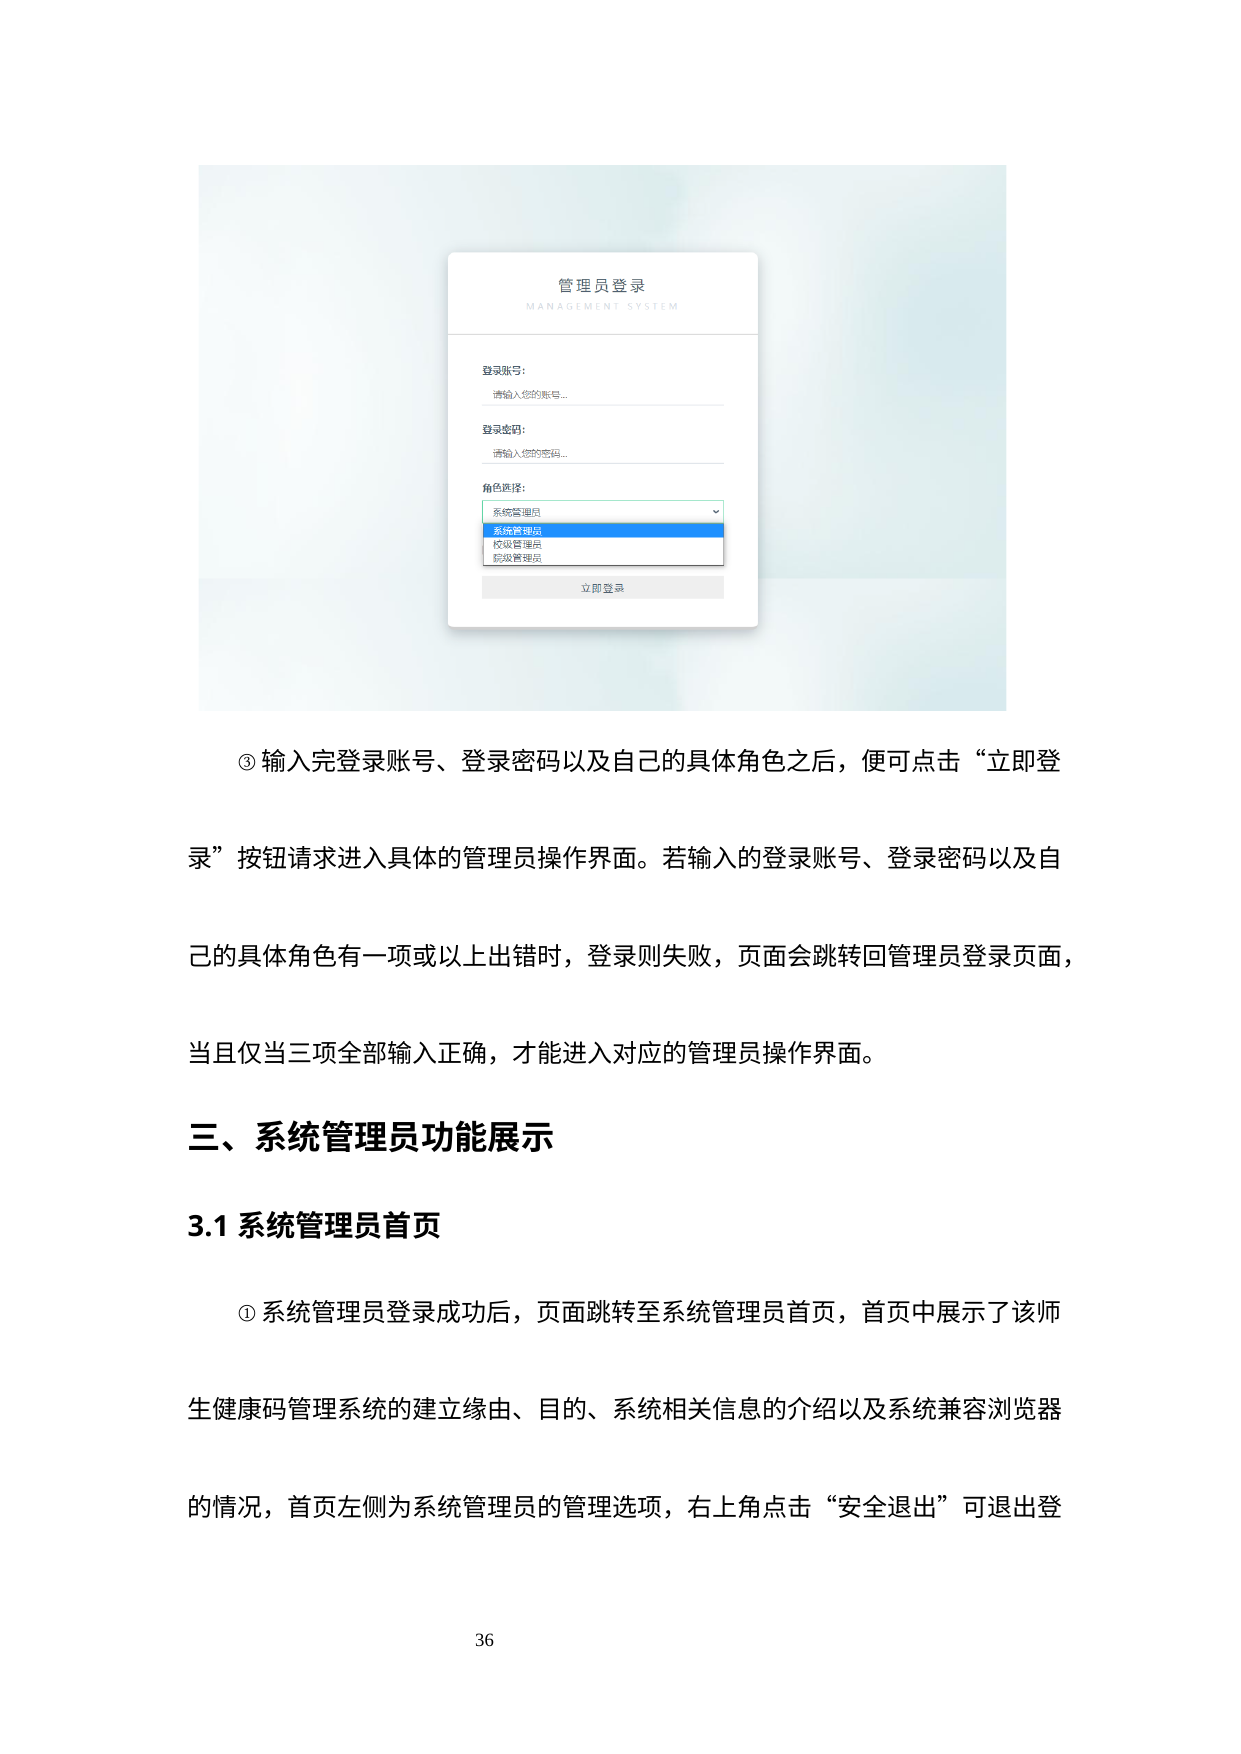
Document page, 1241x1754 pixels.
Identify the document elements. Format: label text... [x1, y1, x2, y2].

text ③输入完登录账号、登录密码以及自己的具体角色之后，便可点击“立即登录”按钮请求进入具体的管理员操作界面。若输入的登录账号、登录密码以及自己的具体角色有一项或以上出错时，登录则失败，页面会跳转回管理员登录页面，当且仅当三项全部输入正确，才能进入对应的管理员操作界面。 [187, 727, 1062, 1084]
text 3.1 系统管理员首页 [187, 1192, 1062, 1257]
list 系统管理员功能展示 [187, 1103, 1062, 1168]
picture [198, 165, 1007, 711]
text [187, 1278, 1062, 1538]
